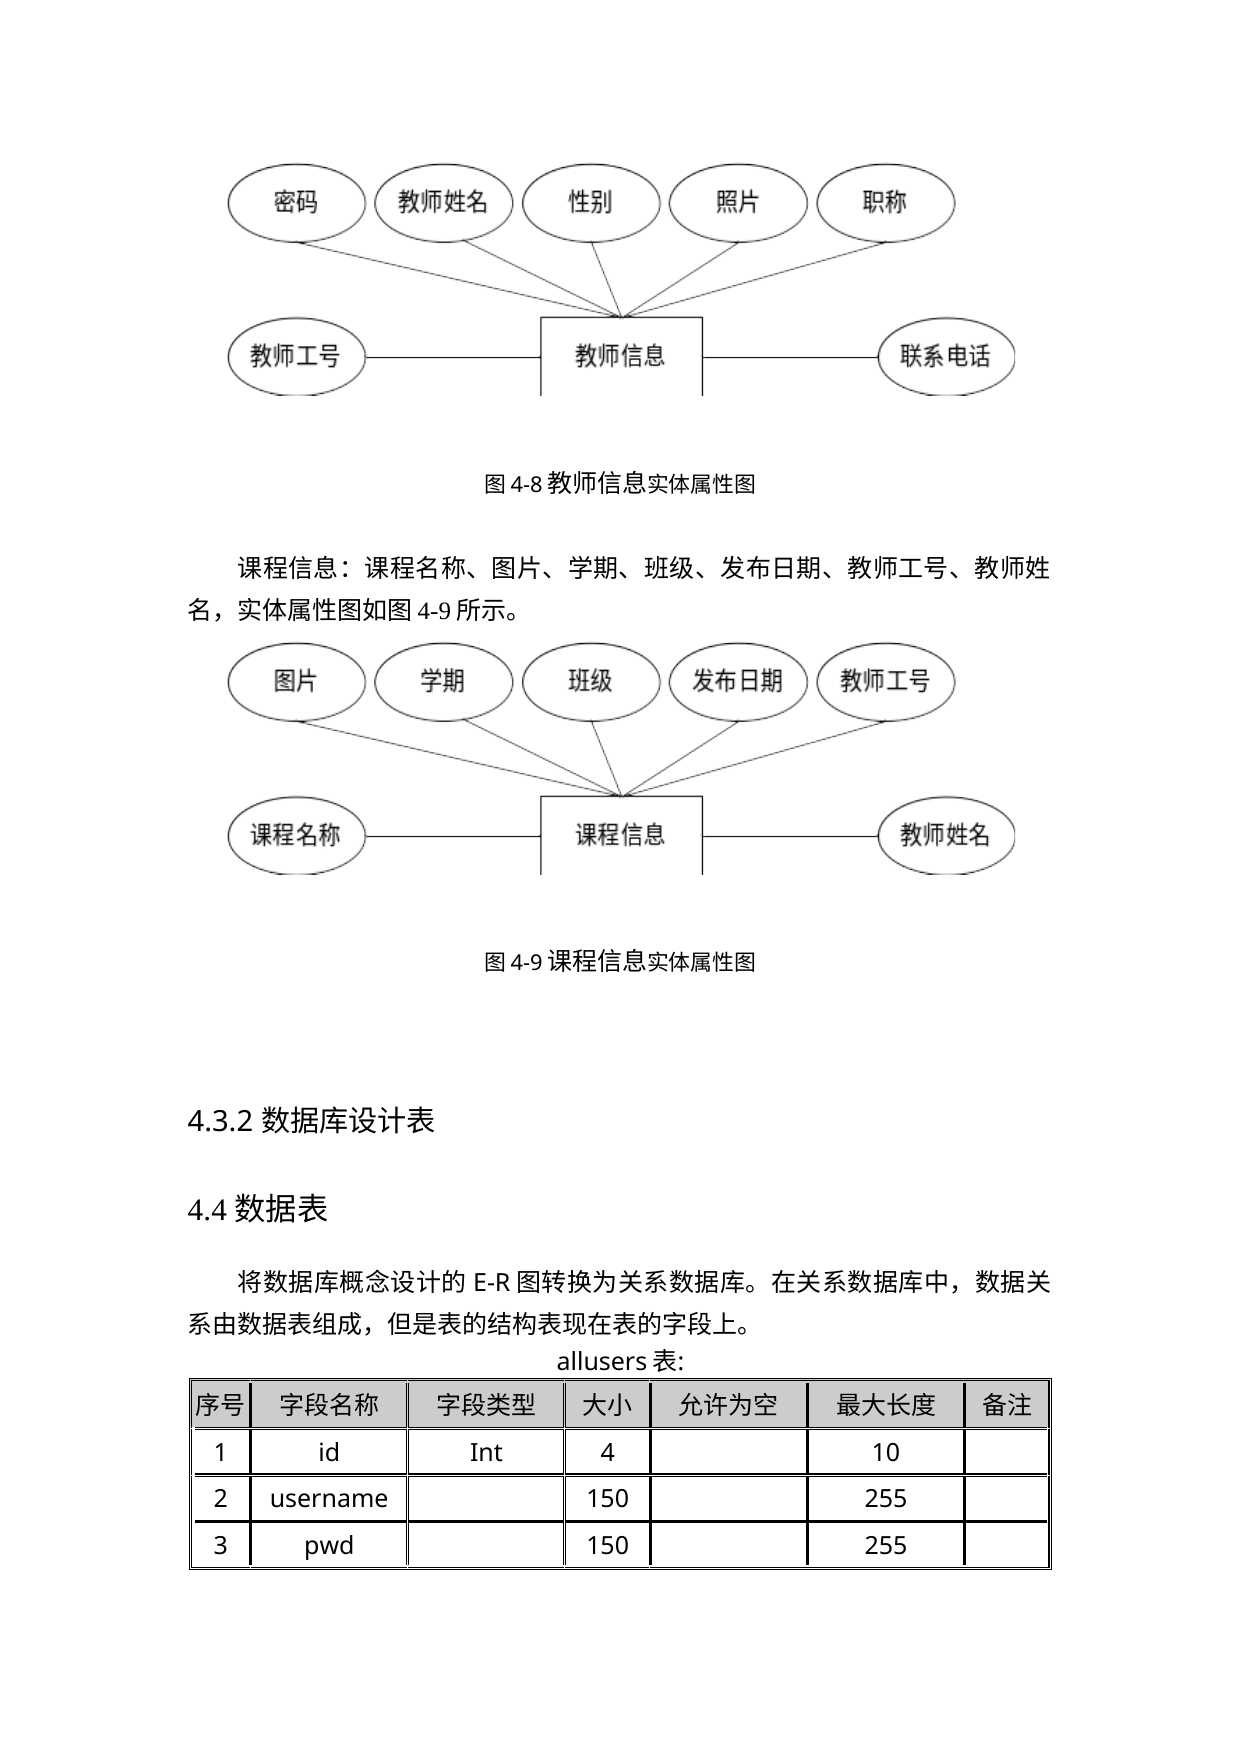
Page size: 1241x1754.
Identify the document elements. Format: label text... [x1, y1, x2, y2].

table_cell pwd [250, 1523, 408, 1567]
subtitle 4.3.2 数据库设计表 [187, 1086, 1053, 1151]
text 将数据库概念设计的E-R图转换为关系数据库。在关系数据库中，数据关系由数据表组成，但是表的结构表现在表的字段上。 [187, 1258, 1053, 1341]
table_cell [964, 1520, 1048, 1567]
table_cell 255 [807, 1523, 964, 1567]
table_cell [652, 1477, 806, 1520]
table_cell 3 [192, 1520, 250, 1567]
text 课程信息：课程名称、图片、学期、班级、发布日期、教师工号、教师姓名，实体属性图如图4-9所示。 [187, 544, 1053, 628]
table_cell [964, 1427, 1050, 1473]
subtitle 4.4 数据表 [187, 1174, 1053, 1239]
table_cell 150 [566, 1477, 649, 1520]
table_cell [408, 1523, 565, 1567]
table_cell 2 [192, 1473, 249, 1520]
table_cell 255 [809, 1477, 963, 1520]
table_header 序号 [192, 1381, 250, 1427]
table_cell 10 [809, 1430, 963, 1473]
table_header 字段名称 [250, 1381, 408, 1427]
table_cell [650, 1523, 807, 1567]
table_header 最大长度 [807, 1381, 964, 1427]
table_header 字段类型 [408, 1381, 565, 1427]
table_cell 1 [190, 1427, 250, 1473]
table_cell Int [409, 1430, 563, 1473]
text 图4-8教师信息实体属性图 [187, 449, 1053, 514]
table_header 大小 [565, 1379, 650, 1427]
table_cell [409, 1477, 563, 1520]
table_cell username [252, 1477, 406, 1520]
table_cell id [252, 1430, 406, 1473]
table_cell [652, 1430, 806, 1473]
table_header 备注 [964, 1381, 1048, 1427]
table_cell [966, 1473, 1049, 1520]
table_cell 4 [566, 1430, 649, 1473]
table_cell 150 [565, 1523, 650, 1567]
text 图4-9课程信息实体属性图 [187, 927, 1053, 992]
table_header 允许为空 [650, 1381, 807, 1427]
text allusers表: [187, 1341, 1053, 1378]
